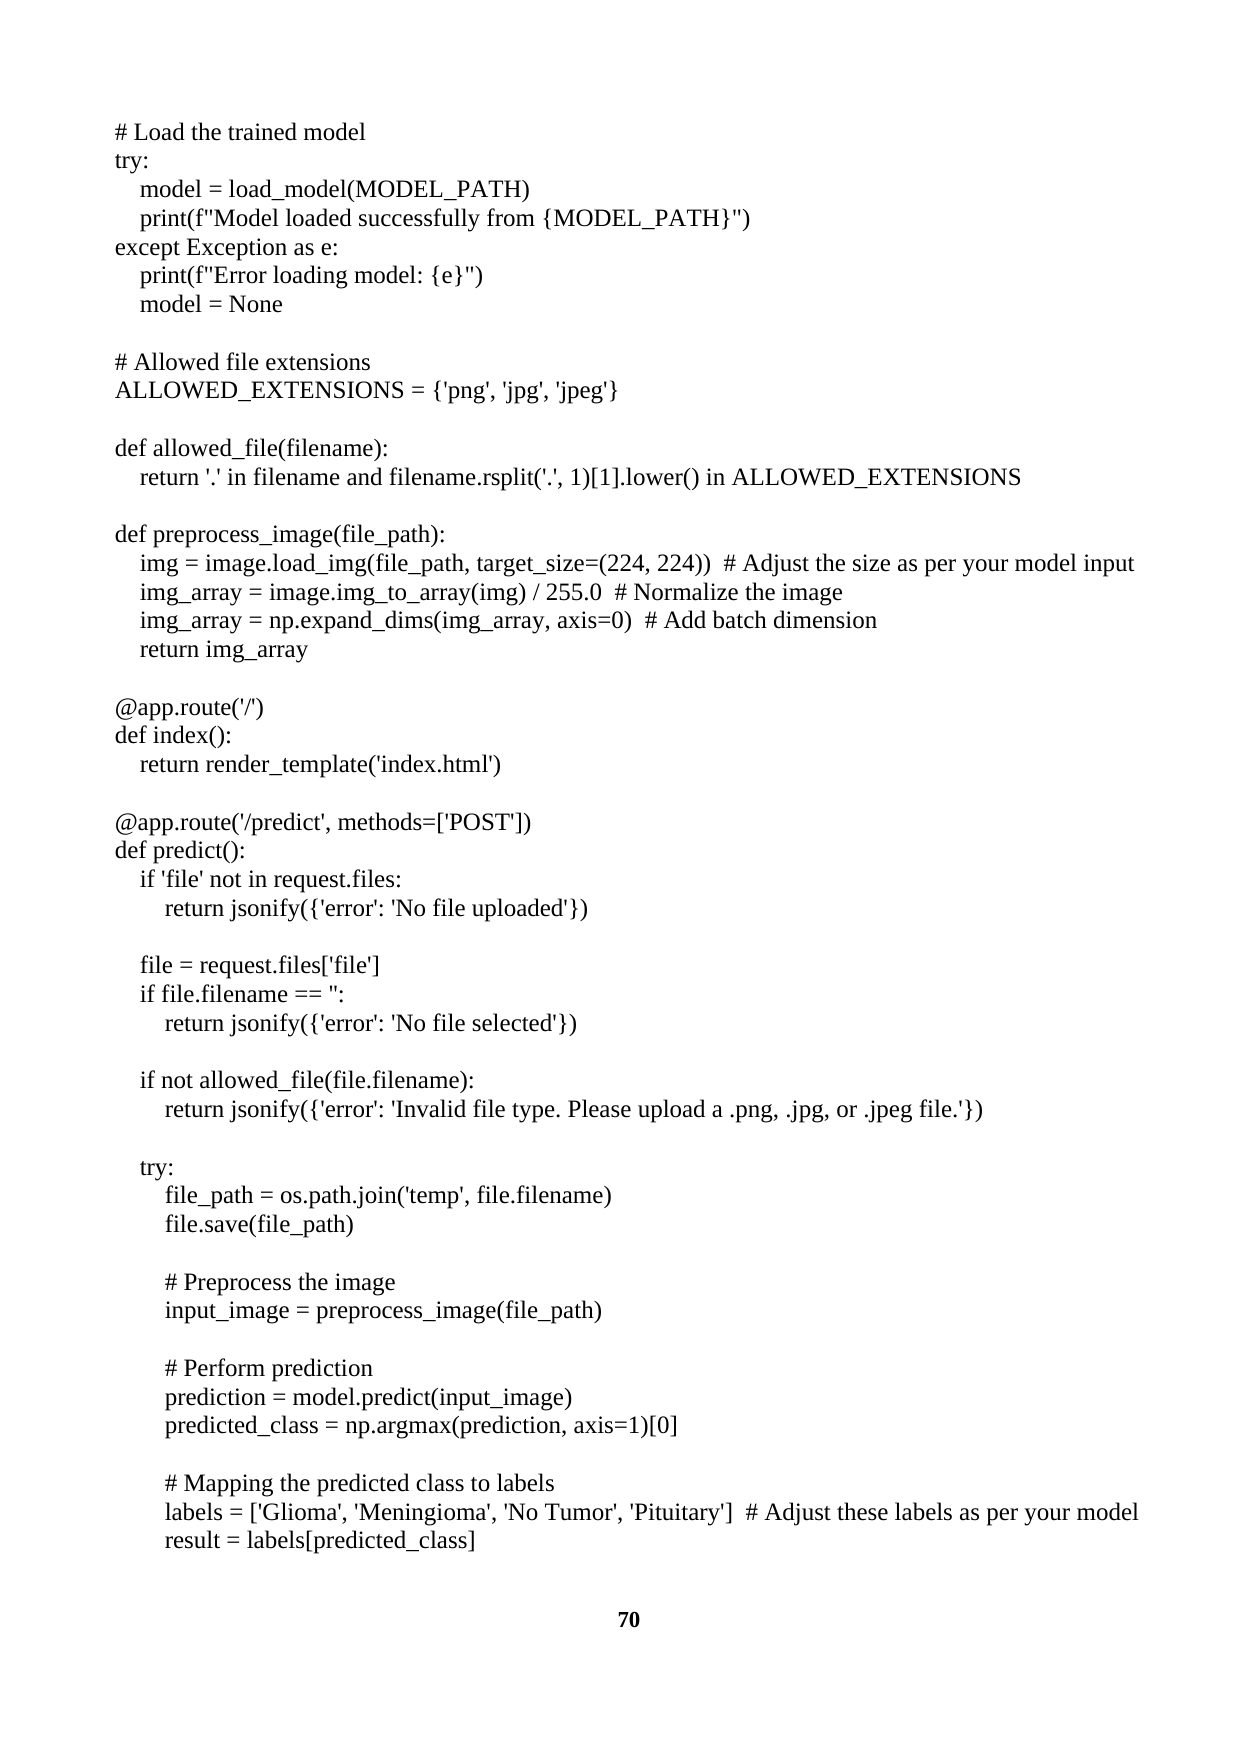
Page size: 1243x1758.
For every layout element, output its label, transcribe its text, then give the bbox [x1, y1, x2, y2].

text if file.filename == '': [114, 979, 1143, 1008]
text return jsonify({'error': 'No file uploaded'}) [114, 893, 1143, 922]
text return render_template('index.html') [114, 749, 1143, 778]
text return '.' in filename and filename.rsplit('.', 1)[1].lower() in ALLOWED_EXTENSIONS [114, 462, 1143, 490]
text # Mapping the predicted class to labels [114, 1468, 1143, 1497]
text # Perform prediction [114, 1353, 1143, 1382]
text file_path = os.path.join('temp', file.filename) [114, 1180, 1143, 1209]
text # Preprocess the image [114, 1267, 1143, 1295]
text return jsonify({'error': 'No file selected'}) [114, 1008, 1143, 1037]
text ALLOWED_EXTENSIONS = {'png', 'jpg', 'jpeg'} [114, 375, 1143, 404]
text # Load the trained model [114, 117, 1143, 145]
text except Exception as e: [114, 232, 1143, 260]
text def predict(): [114, 835, 1143, 864]
text print(f"Model loaded successfully from {MODEL_PATH}") [114, 203, 1143, 232]
text def index(): [114, 720, 1143, 749]
text file.save(file_path) [114, 1209, 1143, 1238]
text return jsonify({'error': 'Invalid file type. Please upload a .png, .jpg, or .jpeg file.'}) [114, 1094, 1143, 1123]
text def preprocess_image(file_path): [114, 519, 1143, 548]
text if not allowed_file(file.filename): [114, 1065, 1143, 1094]
text return img_array [114, 634, 1143, 663]
text file = request.files['file'] [114, 950, 1143, 979]
text prediction = model.predict(input_image) [114, 1382, 1143, 1410]
text img = image.load_img(file_path, target_size=(224, 224)) # Adjust the size as per your model input [114, 548, 1143, 577]
text img_array = image.img_to_array(img) / 255.0 # Normalize the image [114, 577, 1143, 605]
text model = None [114, 289, 1143, 318]
text if 'file' not in request.files: [114, 864, 1143, 893]
text result = labels[predicted_class] [114, 1525, 1143, 1554]
text model = load_model(MODEL_PATH) [114, 174, 1143, 203]
text img_array = np.expand_dims(img_array, axis=0) # Add batch dimension [114, 605, 1143, 634]
text # Allowed file extensions [114, 347, 1143, 375]
text try: [114, 145, 1143, 174]
text input_image = preprocess_image(file_path) [114, 1295, 1143, 1324]
text @app.route('/') [114, 692, 1143, 720]
text def allowed_file(filename): [114, 433, 1143, 462]
text labels = ['Glioma', 'Meningioma', 'No Tumor', 'Pituitary'] # Adjust these labels as per your model [114, 1497, 1143, 1525]
text try: [114, 1152, 1143, 1180]
text predicted_class = np.argmax(prediction, axis=1)[0] [114, 1410, 1143, 1439]
text print(f"Error loading model: {e}") [114, 260, 1143, 289]
text @app.route('/predict', methods=['POST']) [114, 807, 1143, 835]
